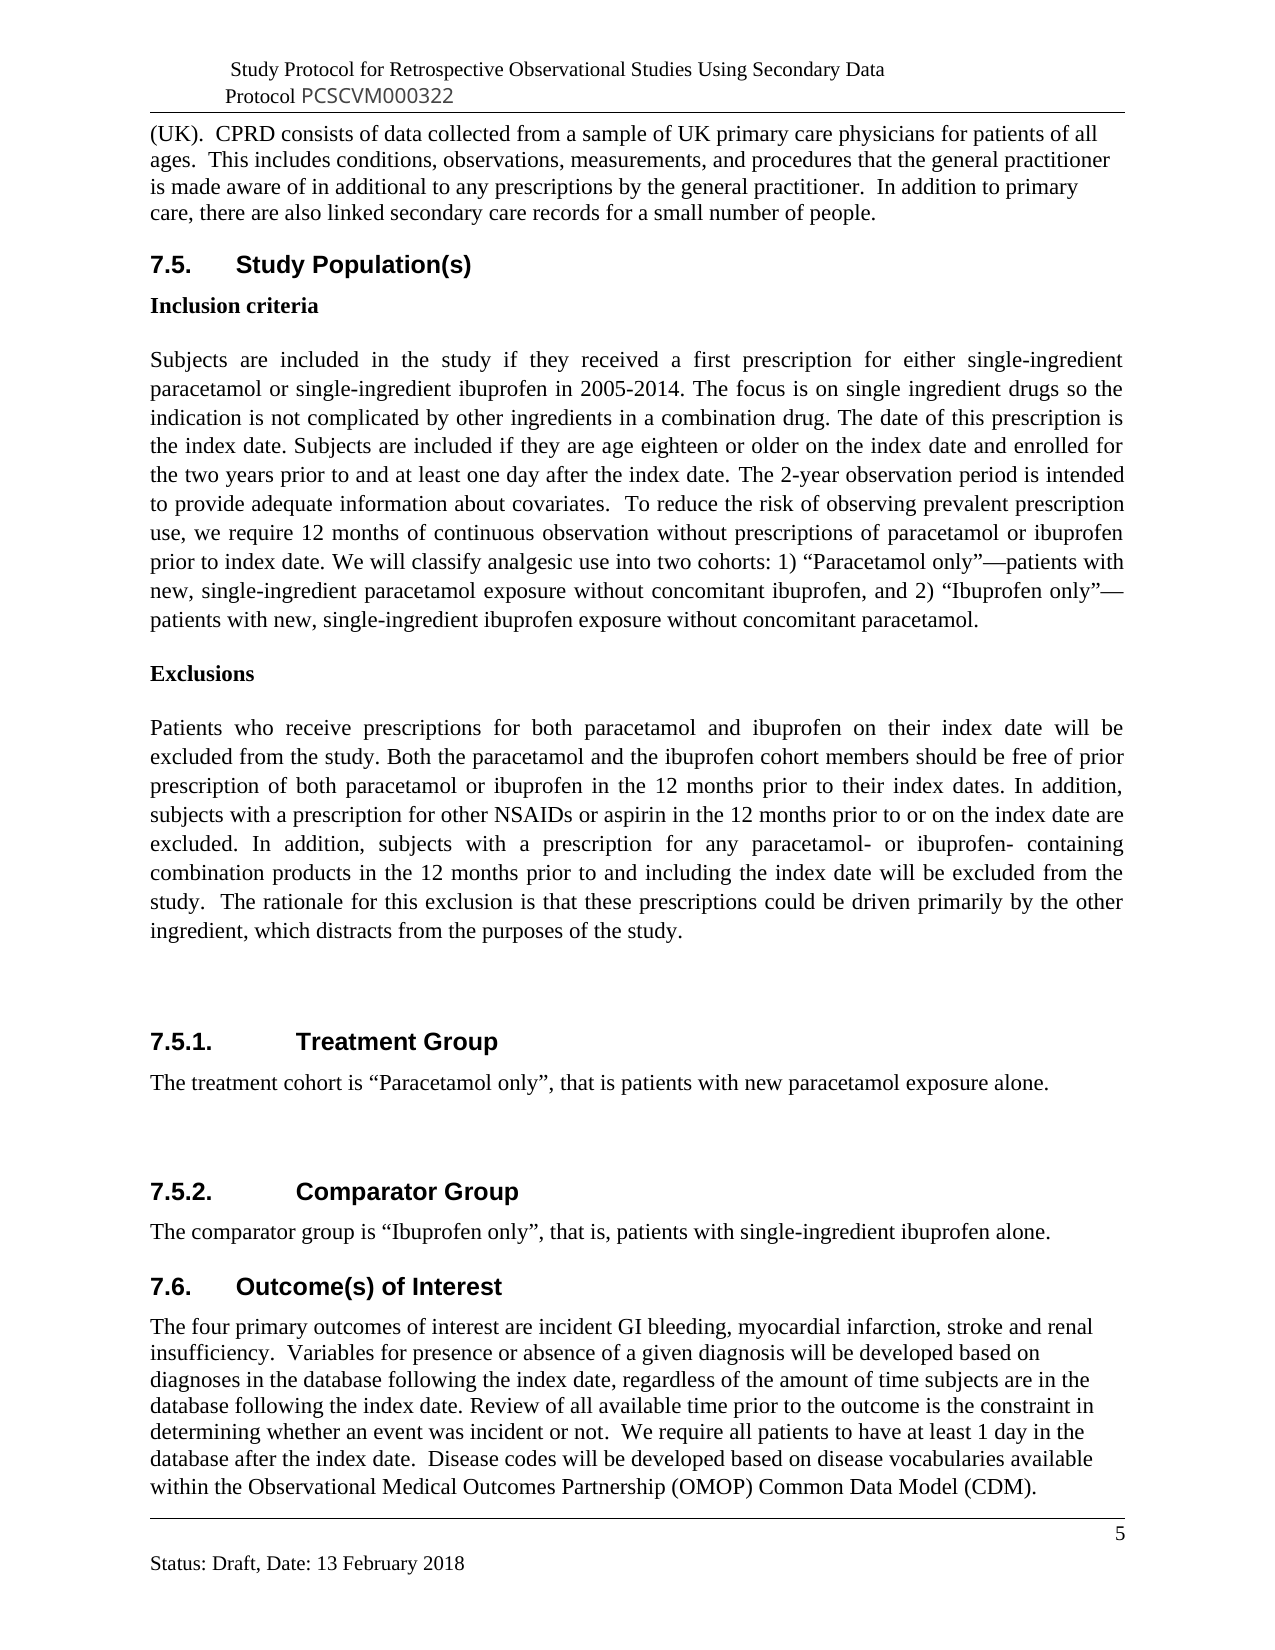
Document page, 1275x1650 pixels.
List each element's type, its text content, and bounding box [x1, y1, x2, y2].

text Exclusions [150, 660, 1125, 687]
subtitle Comparator Group [150, 1177, 1125, 1205]
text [150, 120, 1125, 225]
subtitle Treatment Group [150, 1027, 1125, 1056]
text The comparator group is “Ibuprofen only”, that is, patients with single-ingredient ibuprofen alone. [150, 1218, 1125, 1244]
text Inclusion criteria [150, 292, 1125, 318]
subtitle Outcome(s) of Interest [150, 1272, 1125, 1301]
text The four primary outcomes of interest are incident GI bleeding, myocardial infarction, stroke and renal insufficiency. Variables for presence or absence of a given diagnosis will be developed based on diagnoses in the database following the index date, regardless of the amount of time subjects are in the database following the index date. Review of all available time prior to the outcome is the constraint in determining whether an event was incident or not. We require all patients to have at least 1 day in the database after the index date. Disease codes will be developed based on disease vocabularies available within the Observational Medical Outcomes Partnership (OMOP) Common Data Model (CDM). [150, 1313, 1125, 1500]
text Subjects are included in the study if they received a first prescription for either single-ingredient paracetamol or single-ingredient ibuprofen in 2005-2014. The focus is on single ingredient drugs so the indication is not complicated by other ingredients in a combination drug. The date of this prescription is the index date. Subjects are included if they are age eighteen or older on the index date and enrolled for the two years prior to and at least one day after the index date. The 2-year observation period is intended to provide adequate information about covariates. To reduce the risk of observing prevalent prescription use, we require 12 months of continuous observation without prescriptions of paracetamol or ibuprofen prior to index date. We will classify analgesic use into two cohorts: 1) “Paracetamol only”—patients with new, single-ingredient paracetamol exposure without concomitant ibuprofen, and 2) “Ibuprofen only”— patients with new, single-ingredient ibuprofen exposure without concomitant paracetamol. [150, 346, 1125, 633]
text The treatment cohort is “Paracetamol only”, that is patients with new paracetamol exposure alone. [150, 1069, 1125, 1095]
text Patients who receive prescriptions for both paracetamol and ibuprofen on their index date will be excluded from the study. Both the paracetamol and the ibuprofen cohort members should be free of prior prescription of both paracetamol or ibuprofen in the 12 months prior to their index dates. In addition, subjects with a prescription for other NSAIDs or aspirin in the 12 months prior to or on the index date are excluded. In addition, subjects with a prescription for any paracetamol- or ibuprofen- containing combination products in the 12 months prior to and including the index date will be excluded from the study. The rationale for this exclusion is that these prescriptions could be driven primarily by the other ingredient, which distracts from the purposes of the study. [150, 714, 1125, 943]
subtitle Study Population(s) [150, 250, 1125, 279]
